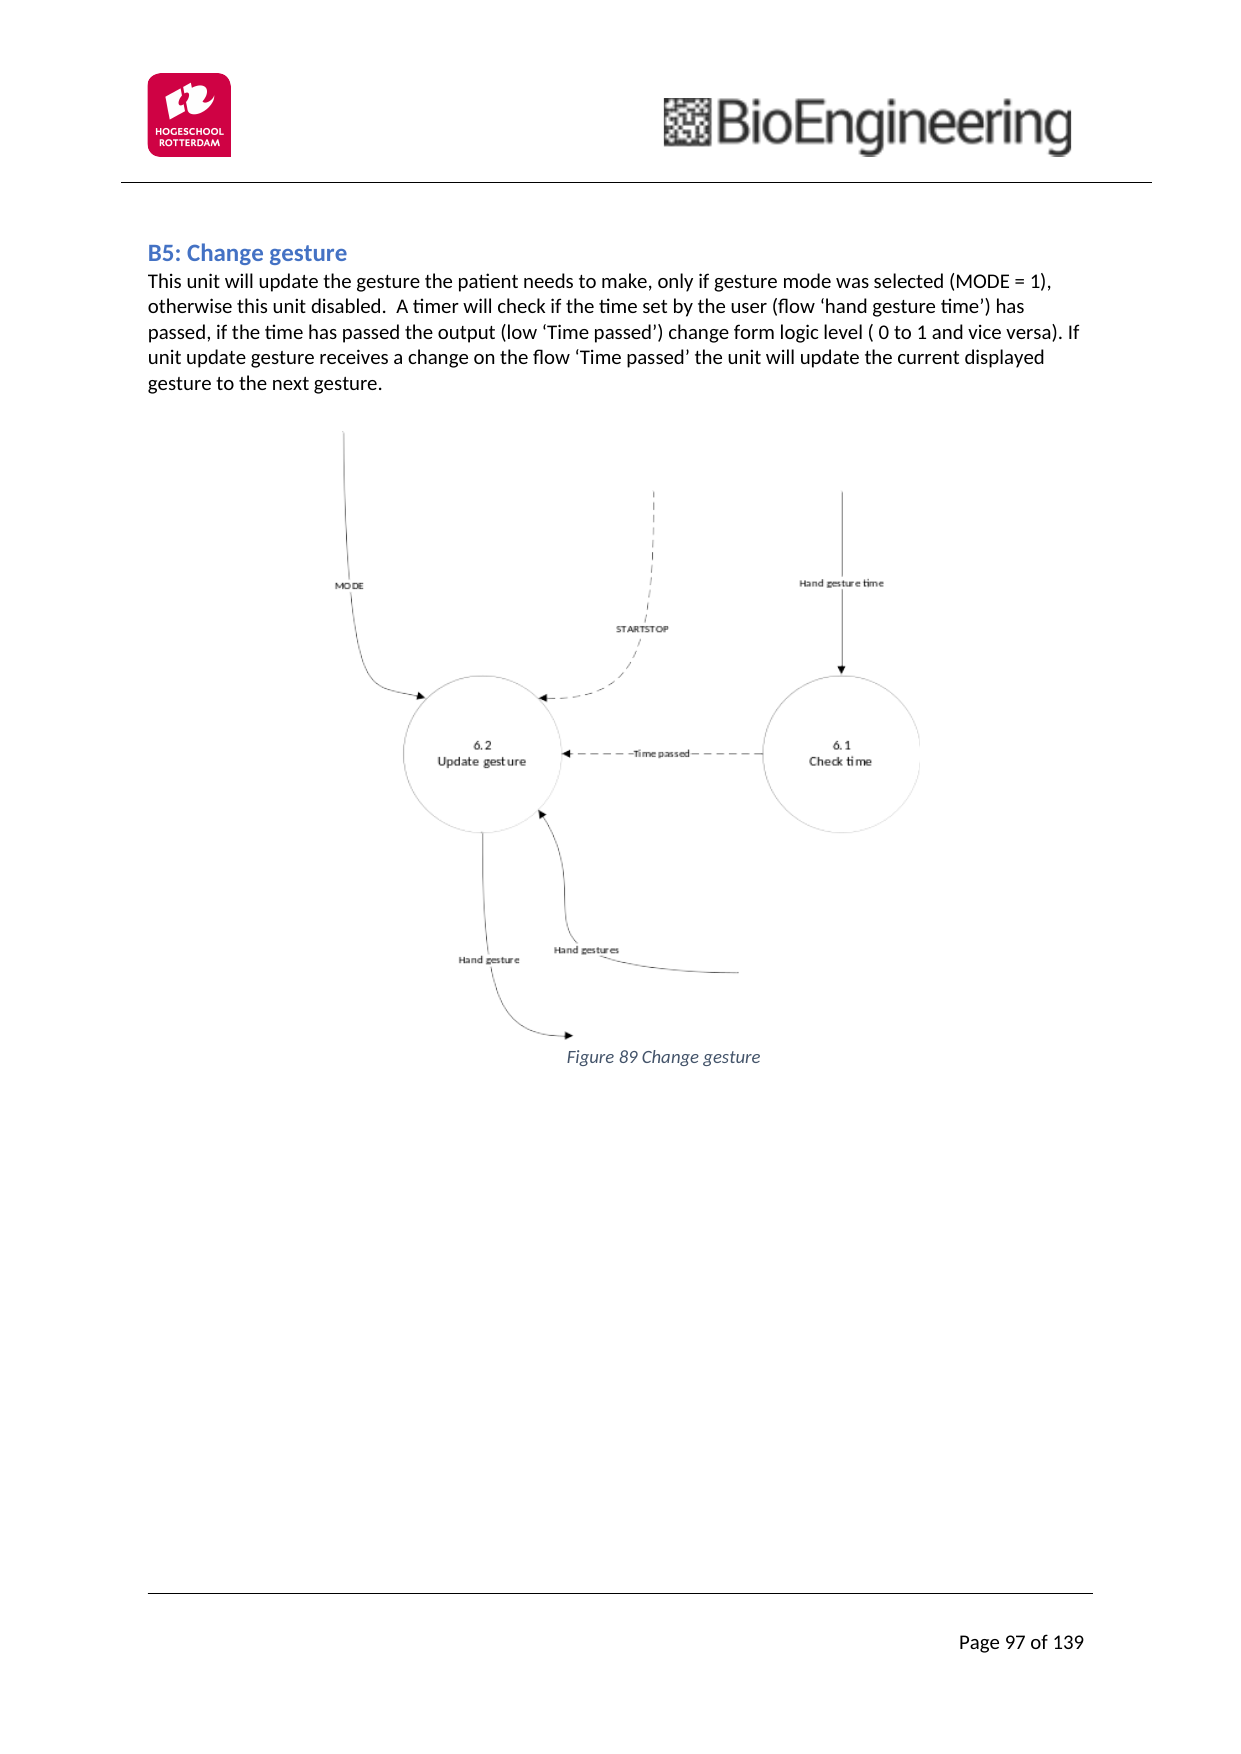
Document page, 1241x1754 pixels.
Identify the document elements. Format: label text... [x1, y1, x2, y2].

picture [663, 98, 1072, 157]
text This unit will update the gesture the patient needs to make, only if gesture mode was selected (MODE = 1), otherwise this unit disabled. A timer will check if the time set by the user (flow ‘hand gesture time’) has passed, if the time has passed the output (low ‘Time passed’) change form logic level ( 0 to 1 and vice versa). If unit update gesture receives a change on the flow ‘Time passed’ the unit will update the current displayed gesture to the next gesture. [148, 268, 1093, 395]
picture [147, 73, 231, 157]
text Figure 89 Change gesture [236, 1046, 1093, 1068]
subtitle B5: Change gesture [148, 237, 1093, 268]
